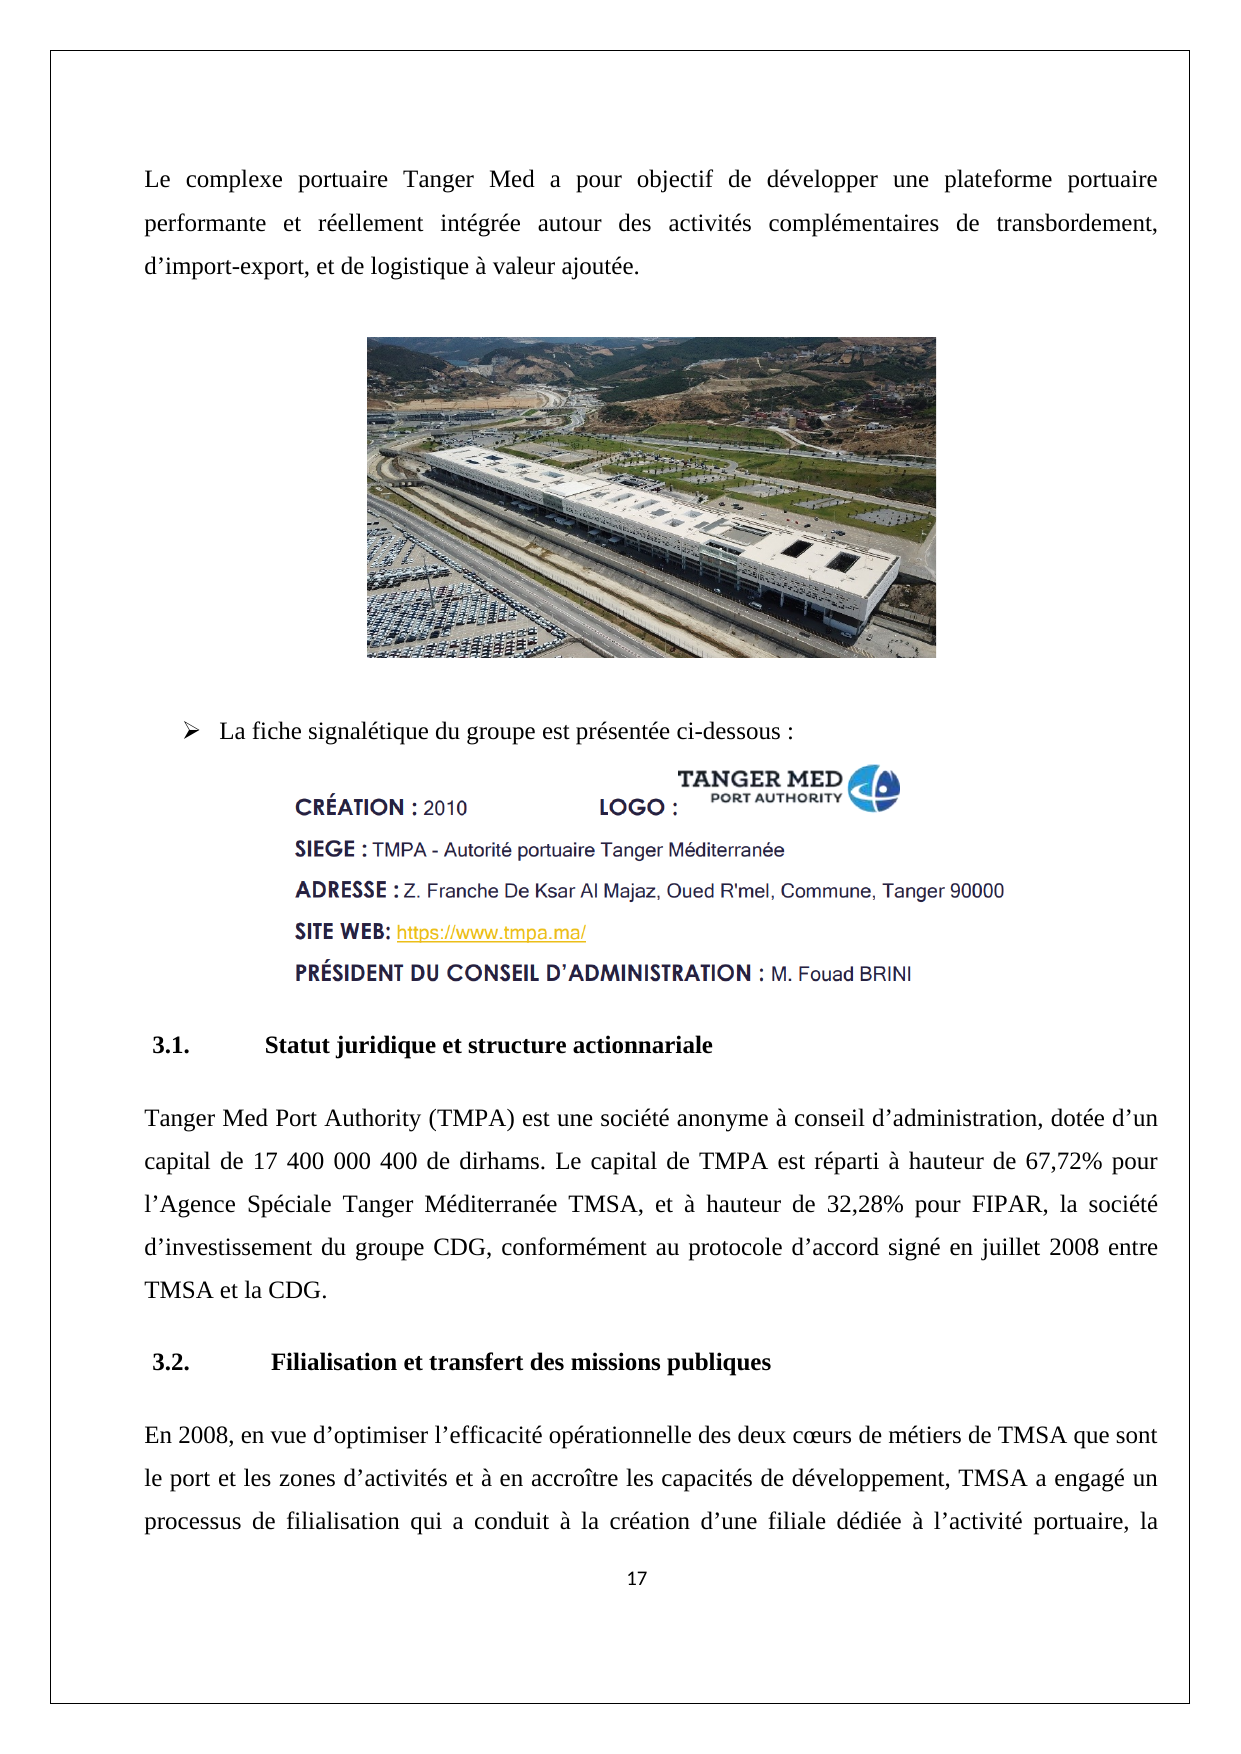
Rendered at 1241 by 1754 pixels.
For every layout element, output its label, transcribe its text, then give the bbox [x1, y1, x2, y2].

picture [292, 759, 1011, 986]
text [144, 1420, 1159, 1535]
text Tanger Med Port Authority (TMPA) est une société anonyme à conseil d’administration, dotée d’un capital de 17 400 000 400 de dirhams. Le capital de TMPA est réparti à hauteur de 67,72% pour l’Agence Spéciale Tanger Méditerranée TMSA, et à hauteur de 32,28% pour FIPAR, la société d’investissement du groupe CDG, conformément au protocole d’accord signé en juillet 2008 entre TMSA et la CDG. [144, 1103, 1159, 1304]
subtitle Statut juridique et structure actionnariale [152, 1030, 1159, 1059]
text Le complexe portuaire Tanger Med a pour objectif de développer une plateforme portuaire performante et réellement intégrée autour des activités complémentaires de transbordement, d’import-export, et de logistique à valeur ajoutée. [144, 164, 1159, 279]
list La fiche signalétique du groupe est présentée ci-dessous : [182, 716, 1159, 745]
subtitle Filialisation et transfert des missions publiques [152, 1347, 1159, 1376]
picture [367, 337, 937, 658]
